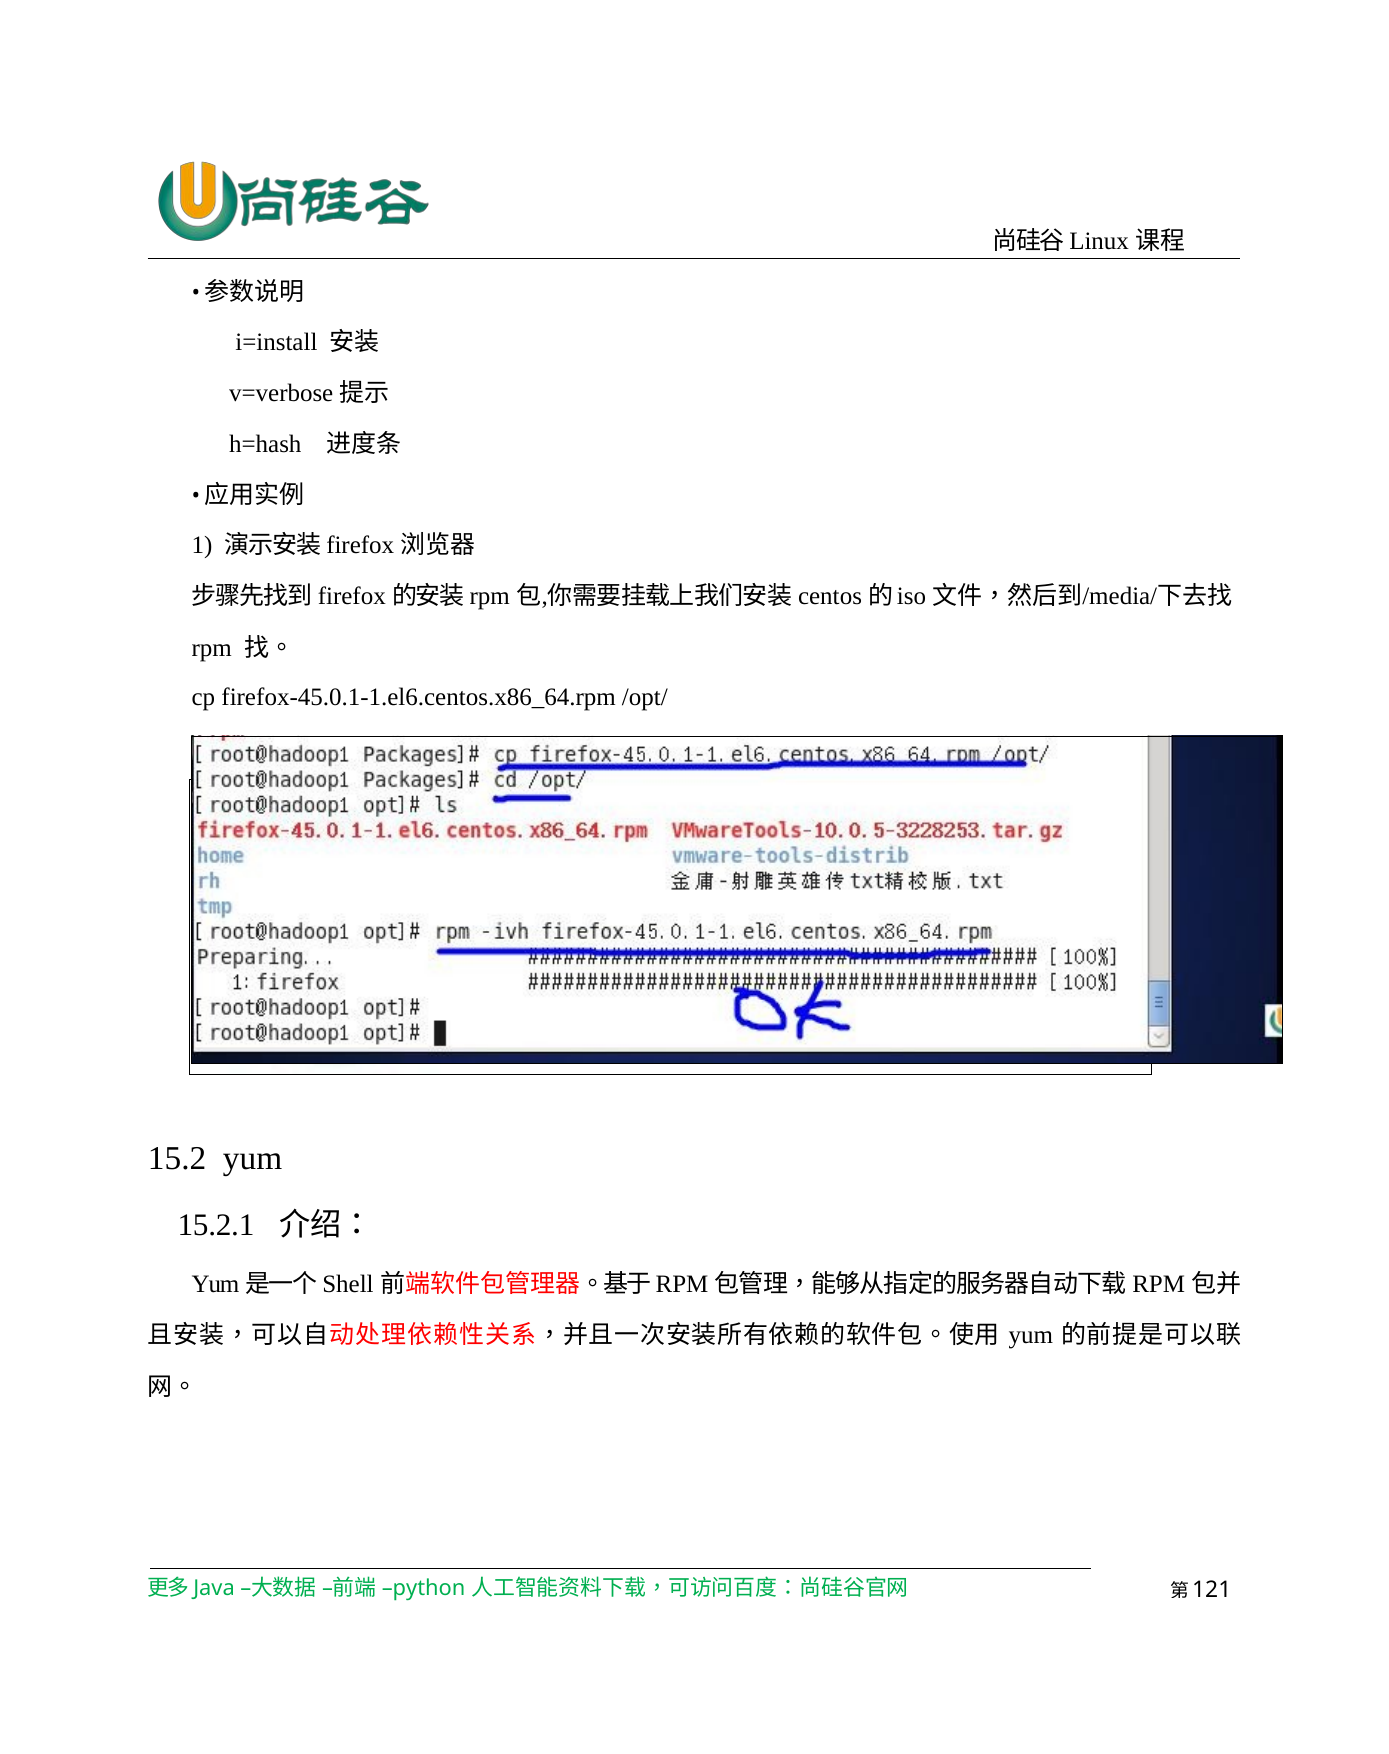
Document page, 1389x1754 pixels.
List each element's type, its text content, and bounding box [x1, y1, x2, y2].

list 应用实例 [191, 476, 1338, 510]
picture [192, 737, 1282, 1063]
text h=hash 进度条 [229, 425, 1338, 459]
picture [190, 780, 1151, 1074]
subtitle 介绍： [177, 1202, 1338, 1245]
text 步骤先找到 firefox 的安装 rpm 包,你需要挂载上我们安装 centos 的 iso 文件，然后到/media/下去找 rpm 找。 [191, 578, 1242, 663]
picture [147, 153, 436, 249]
text i=install 安装 [235, 324, 1338, 358]
text cp firefox-45.0.1-1.el6.centos.x86_64.rpm /opt/ [191, 682, 1338, 711]
text 1) 演示安装 firefox 浏览器 [191, 527, 1338, 561]
text Yum 是一个 Shell 前端软件包管理器。基于 RPM 包管理，能够从指定的服务器自动下载 RPM 包并且安装，可以自动处理依赖性关系，并且一次安装所有依赖的软件包。使用 yum 的前提是可以联网。 [148, 1266, 1242, 1402]
text v=verbose 提示 [229, 375, 1338, 409]
subtitle yum [148, 1138, 1338, 1176]
list 参数说明 [191, 273, 1338, 307]
